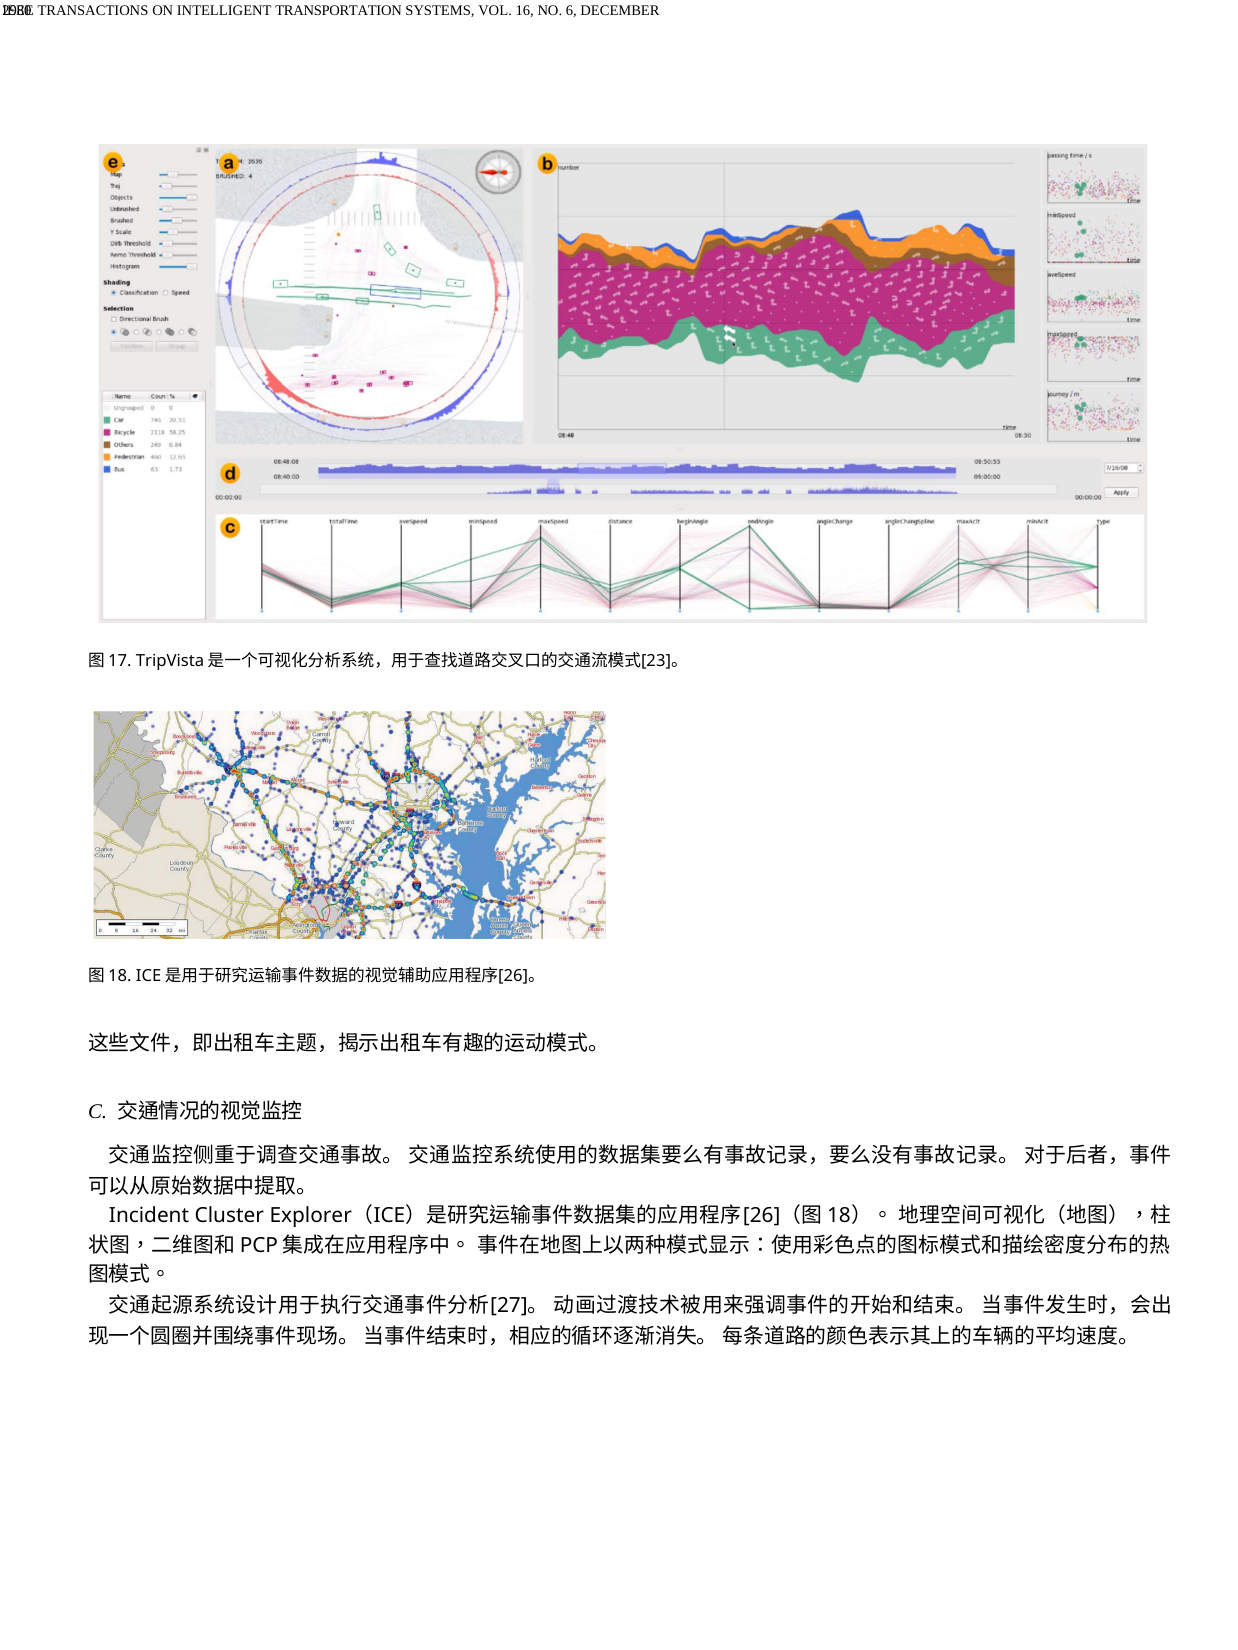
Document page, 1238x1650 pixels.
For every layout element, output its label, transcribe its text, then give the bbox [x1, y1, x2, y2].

text 这些文件，即出租车主题，揭示出租车有趣的运动模式。 [88, 1026, 1173, 1056]
picture [98, 144, 1148, 623]
text 图18. ICE是用于研究运输事件数据的视觉辅助应用程序[26]。 [88, 962, 1173, 986]
picture [93, 711, 606, 939]
text Incident Cluster Explorer（ICE）是研究运输事件数据集的应用程序[26]（图18）。 地理空间可视化（地图），柱状图，二维图和PCP集成在应用程序中。 事件在地图上以两种模式显示：使用彩色点的图标模式和描绘密度分布的热图模式。 [88, 1201, 1173, 1287]
text 交通监控侧重于调查交通事故。 交通监控系统使用的数据集要么有事故记录，要么没有事故记录。 对于后者，事件可以从原始数据中提取。 [88, 1138, 1173, 1200]
text 交通起源系统设计用于执行交通事件分析[27]。 动画过渡技术被用来强调事件的开始和结束。 当事件发生时，会出现一个圆圈并围绕事件现场。 当事件结束时，相应的循环逐渐消失。 每条道路的颜色表示其上的车辆的平均速度。 [88, 1288, 1173, 1350]
list 交通情况的视觉监控 [88, 1097, 1173, 1125]
text 图17. TripVista是一个可视化分析系统，用于查找道路交叉口的交通流模式[23]。 [88, 647, 1173, 671]
